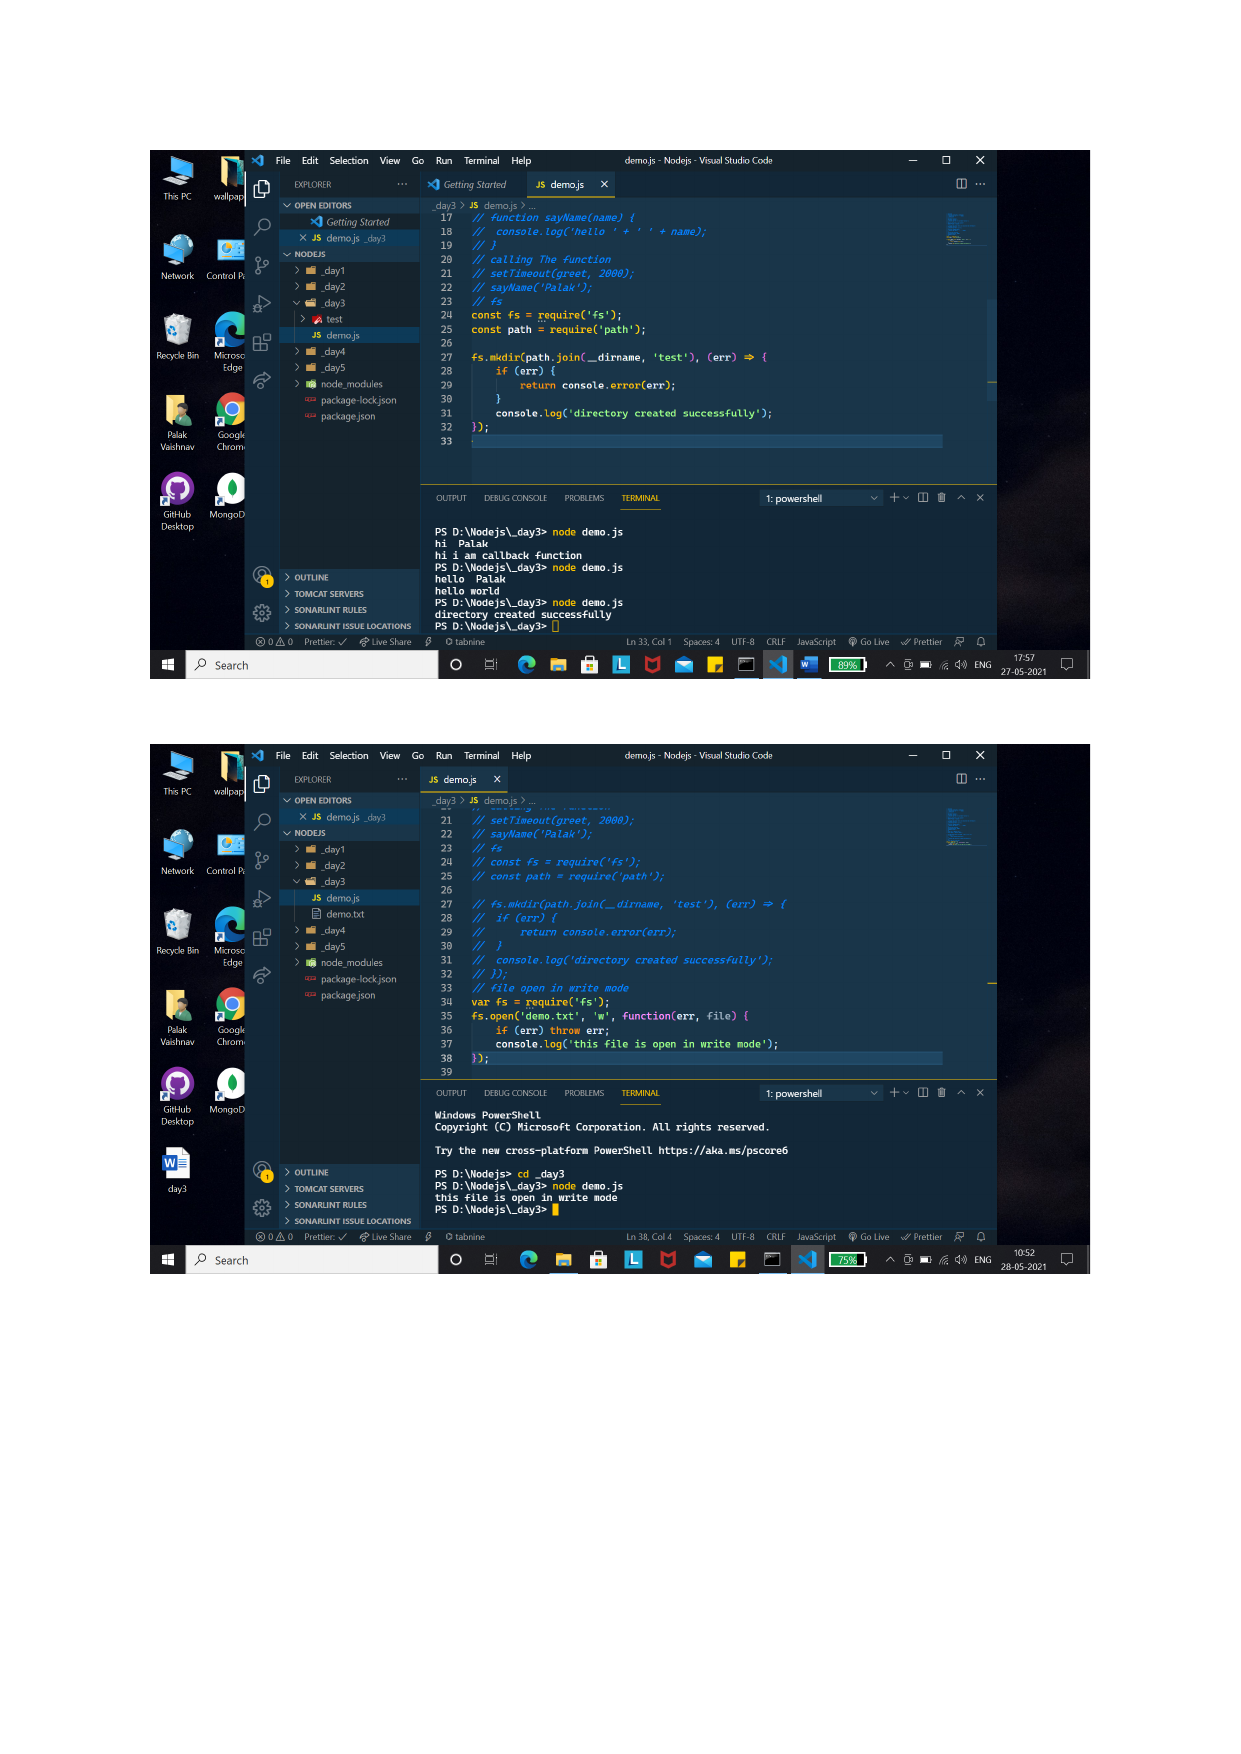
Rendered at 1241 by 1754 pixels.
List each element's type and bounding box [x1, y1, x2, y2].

picture [150, 744, 1091, 1274]
picture [150, 150, 1091, 679]
